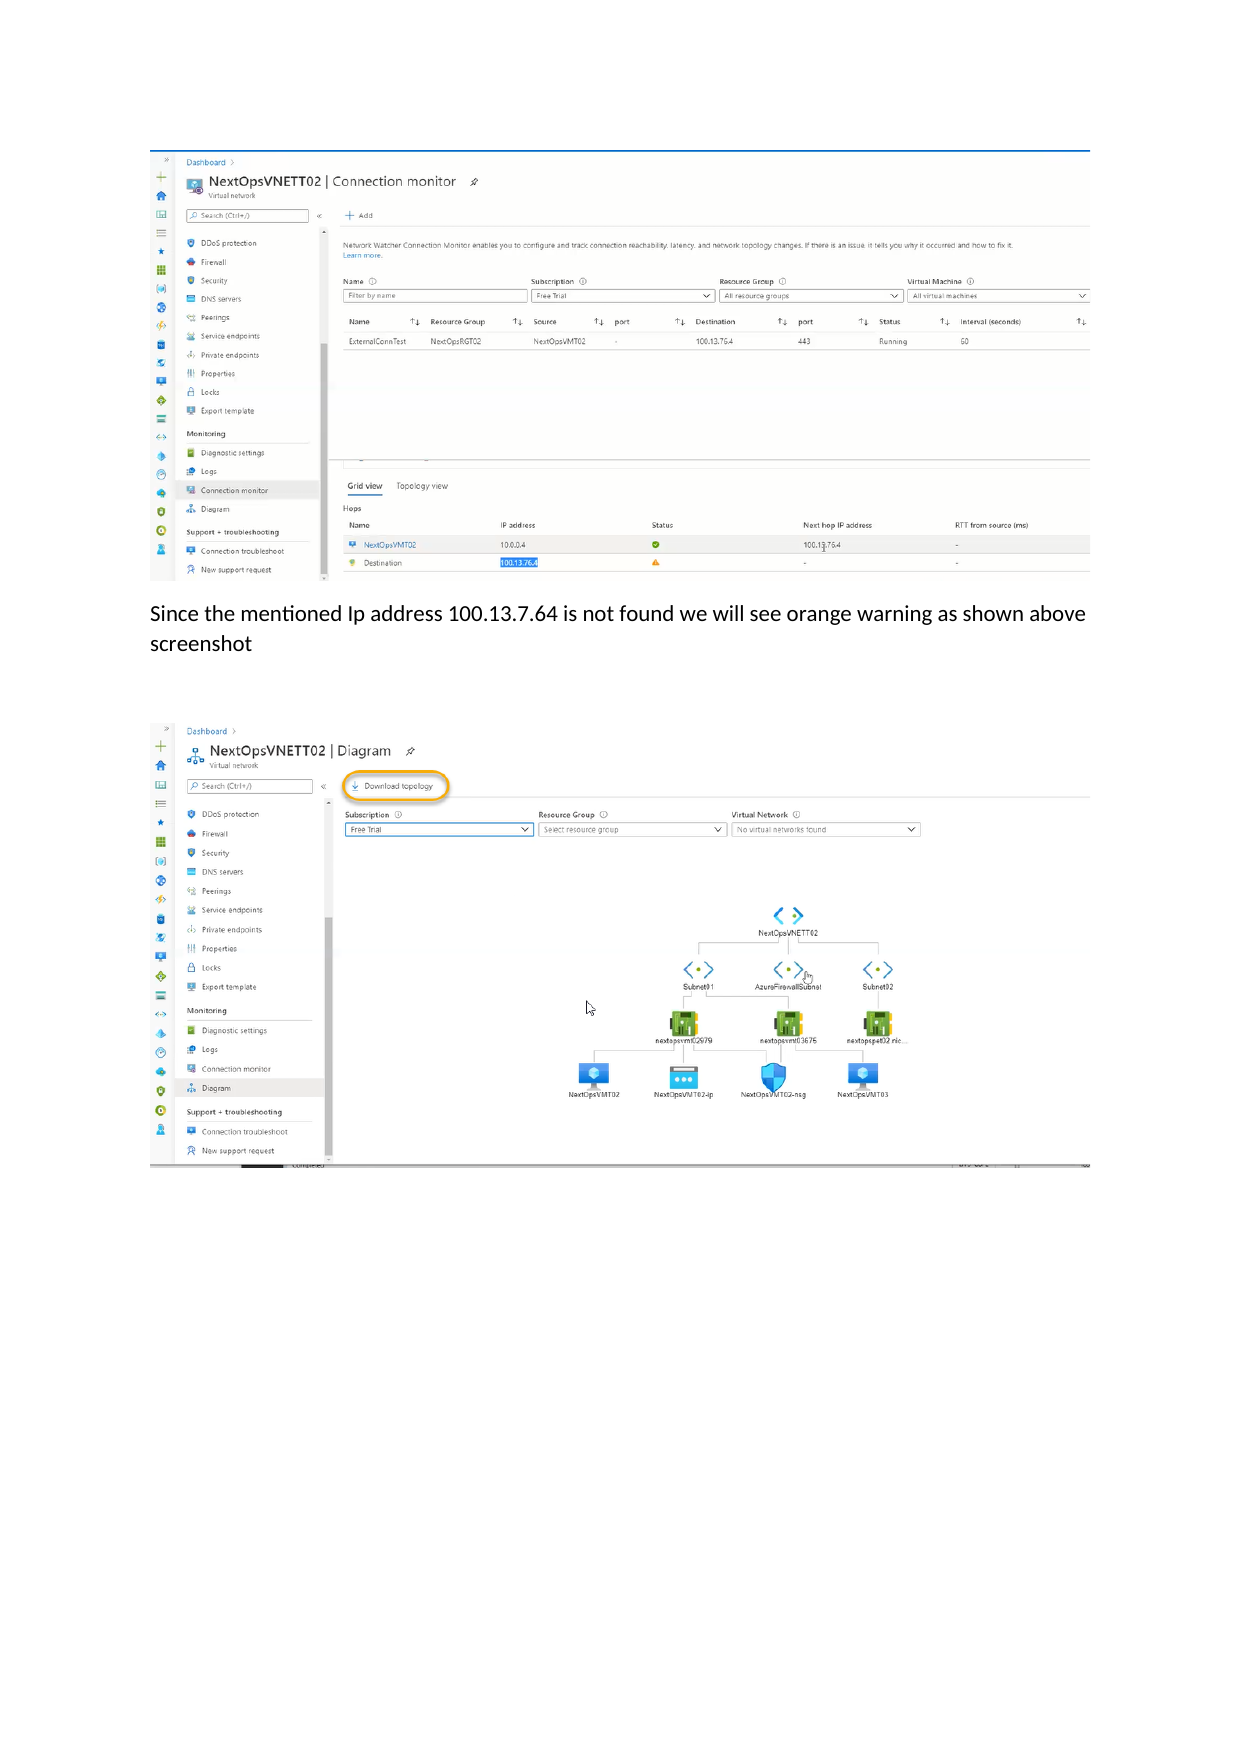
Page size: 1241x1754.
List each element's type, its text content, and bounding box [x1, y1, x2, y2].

text Since the mentioned Ip address 100.13.7.64 is not found we will see orange warning as shown above screenshot [150, 599, 1090, 658]
picture [150, 150, 1091, 581]
picture [150, 723, 1091, 1168]
